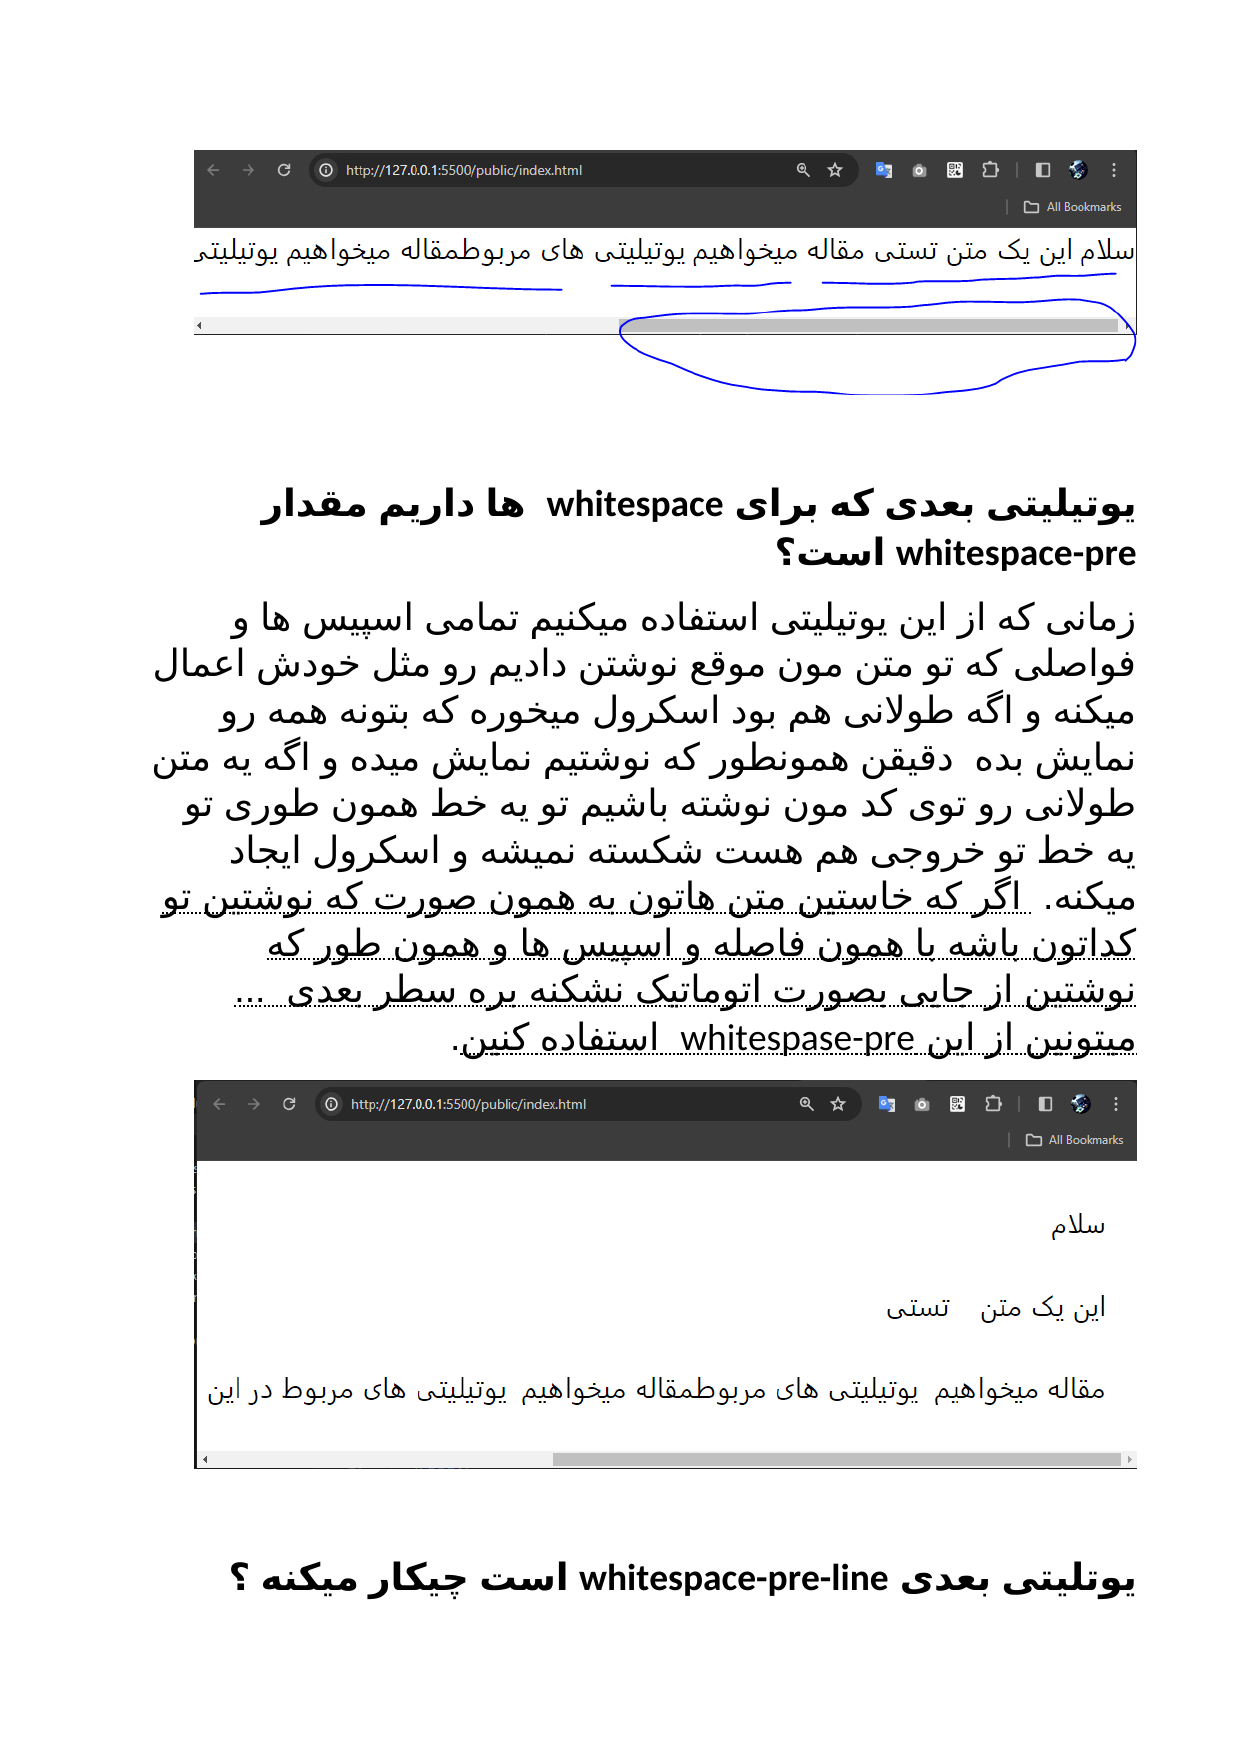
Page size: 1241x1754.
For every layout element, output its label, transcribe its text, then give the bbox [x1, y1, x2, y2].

text زمانی که از این یوتیلیتی استفاده میکنیم تمامی اسپیس ها و فواصلی که تو متن مون موقع نوشتن دادیم رو مثل خودش اعمال میکنه و اگه طولانی هم بود اسکرول میخوره که بتونه همه رو نمایش بده دقیقن همونطور که نوشتیم نمایش میده و اگه یه متن طولانی رو توی کد مون نوشته باشیم تو یه خط همون طوری تو یه خط تو خروجی هم هست شکسته نمیشه و اسکرول ایجاد میکنه. اگر که خاستین متن هاتون به همون صورت که نوشتین تو کداتون باشه با همون فاصله و اسپیس ها و همون طور که نوشتین از جایی بصورت اتوماتیک نشکنه بره سطر بعدی ... میتونین از این whitespase-pre استفاده کنین. [150, 595, 1137, 1060]
picture [194, 1080, 1137, 1469]
text یوتیلیتی بعدی که برای whitespace ها داریم مقدار whitespace-pre است؟ [150, 479, 1137, 575]
text یوتلیتی بعدی whitespace-pre-line است چیکار میکنه ؟ [150, 1553, 1137, 1599]
picture [194, 150, 1137, 395]
